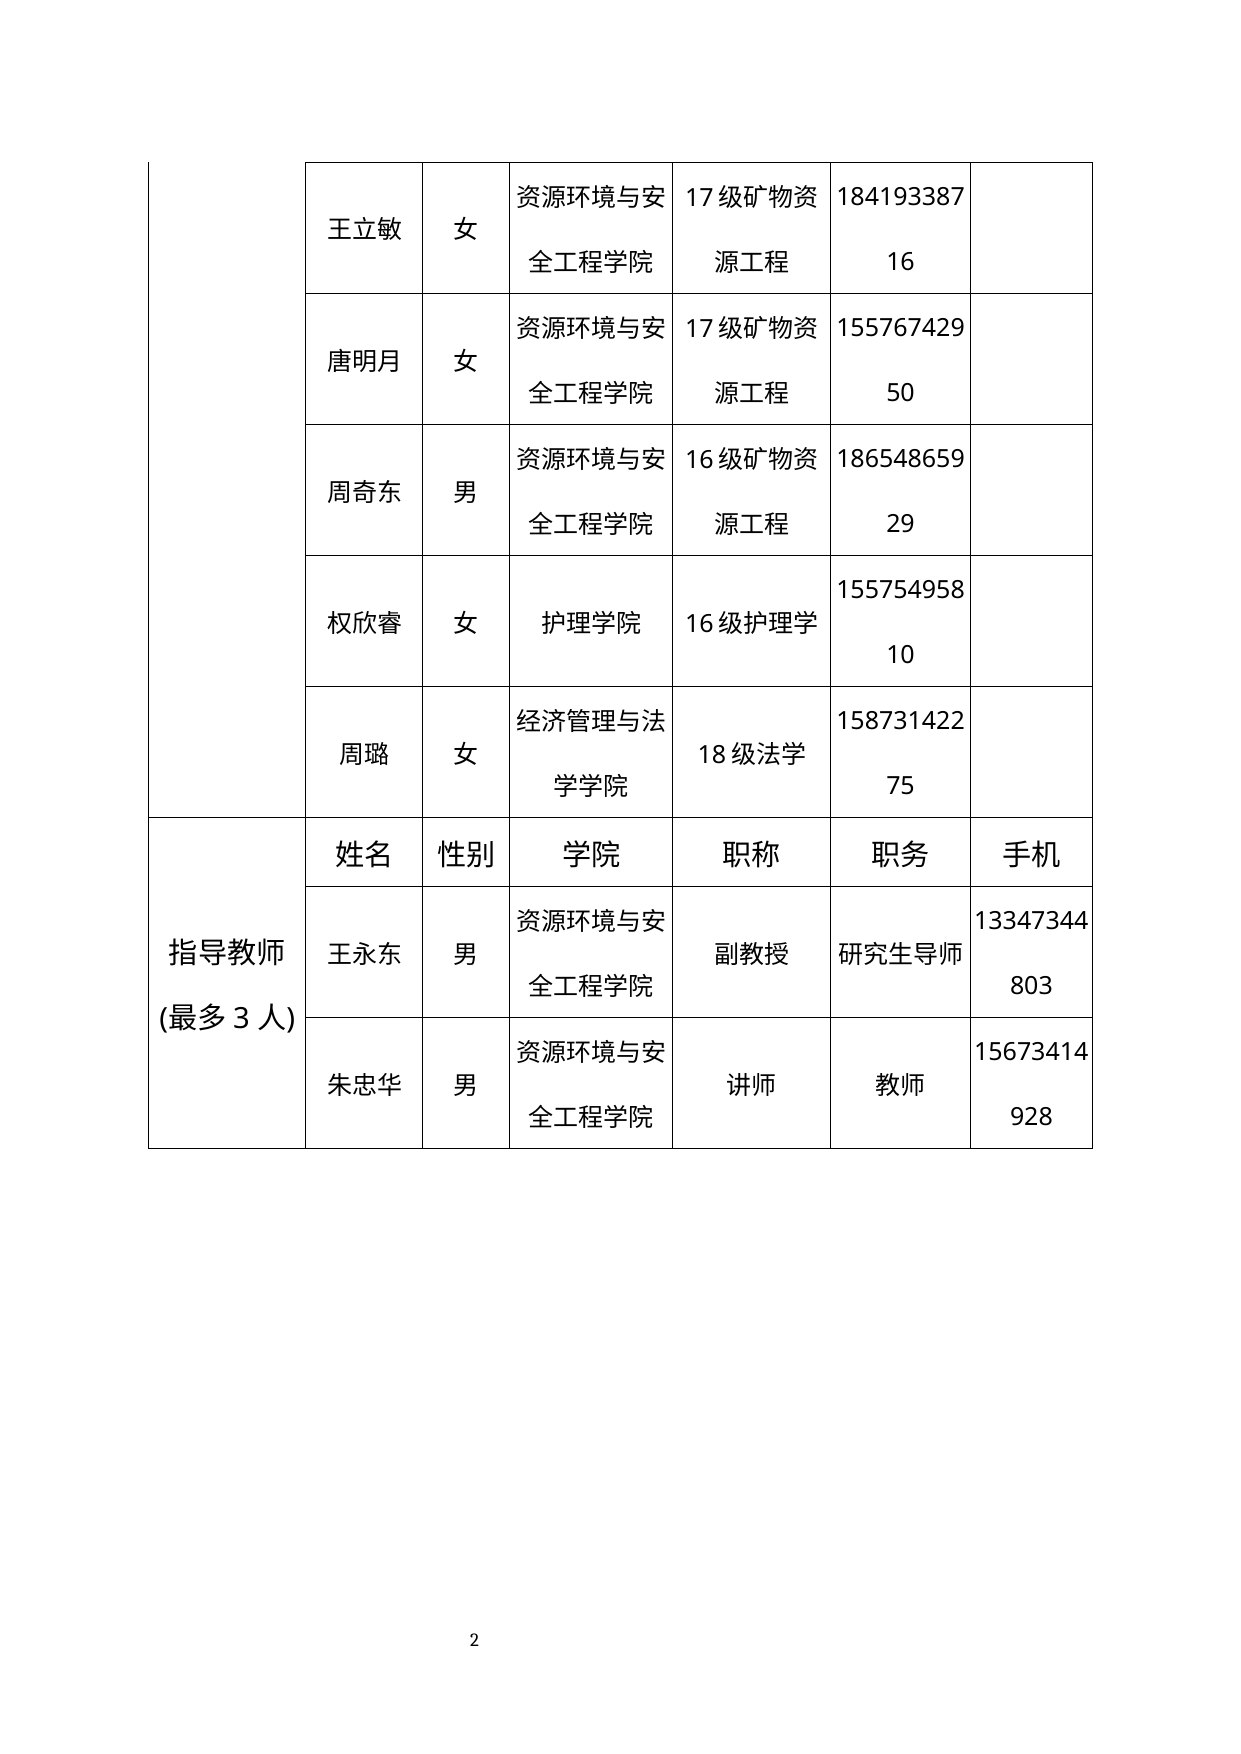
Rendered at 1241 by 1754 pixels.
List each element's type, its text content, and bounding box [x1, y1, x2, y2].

table_cell 女 [423, 294, 509, 424]
table_cell 男 [423, 887, 509, 1017]
table_cell 17级矿物资源工程 [673, 294, 830, 424]
table_cell 姓名 [306, 818, 422, 886]
table_cell 15873142275 [831, 687, 970, 817]
table_cell 15575495810 [831, 556, 970, 686]
table_cell 副教授 [673, 887, 830, 1017]
table_cell 17级矿物资源工程 [673, 163, 830, 293]
table_cell 唐明月 [306, 294, 422, 424]
table_cell 18级法学 [673, 687, 830, 817]
table_cell 权欣睿 [306, 556, 422, 686]
table_cell [971, 425, 1092, 555]
table_cell 王永东 [306, 887, 422, 1017]
table_cell 手机 [971, 818, 1092, 886]
table_cell 资源环境与安全工程学院 [510, 425, 672, 555]
table_cell 女 [423, 163, 509, 293]
table_cell 16级护理学 [673, 556, 830, 686]
table_cell 研究生导师 [831, 887, 970, 1017]
table_cell 护理学院 [510, 556, 672, 686]
table_cell 15673414928 [971, 1018, 1092, 1148]
table_cell 职务 [831, 818, 970, 886]
table_cell [971, 294, 1092, 424]
table_cell 性别 [423, 818, 509, 886]
table_cell 18419338716 [831, 163, 970, 293]
table_cell 周奇东 [306, 425, 422, 555]
table_cell 女 [423, 556, 509, 686]
table_cell [149, 686, 305, 817]
table_cell 资源环境与安全工程学院 [510, 887, 672, 1017]
table_cell [971, 163, 1092, 293]
table_cell [971, 687, 1092, 817]
table_cell 教师 [831, 1018, 970, 1148]
table_cell 资源环境与安全工程学院 [510, 1018, 672, 1148]
table_cell 资源环境与安全工程学院 [510, 294, 672, 424]
table_cell 16级矿物资源工程 [673, 425, 830, 555]
table_cell 指导教师 (最多 3 人) [149, 818, 305, 1148]
table_cell 男 [423, 425, 509, 555]
table_cell 王立敏 [306, 163, 422, 293]
table_cell 资源环境与安全工程学院 [510, 163, 672, 293]
table_cell 女 [423, 687, 509, 817]
table_cell 职称 [673, 818, 830, 886]
table_cell 13347344803 [971, 887, 1092, 1017]
table_cell 朱忠华 [306, 1018, 422, 1148]
table_cell 男 [423, 1018, 509, 1148]
table_cell [971, 556, 1092, 686]
table_cell 15576742950 [831, 294, 970, 424]
table_cell 18654865929 [831, 425, 970, 555]
table_cell 周璐 [306, 687, 422, 817]
table_cell 经济管理与法学学院 [510, 687, 672, 817]
table_cell 讲师 [673, 1018, 830, 1148]
table_cell 学院 [510, 818, 672, 886]
